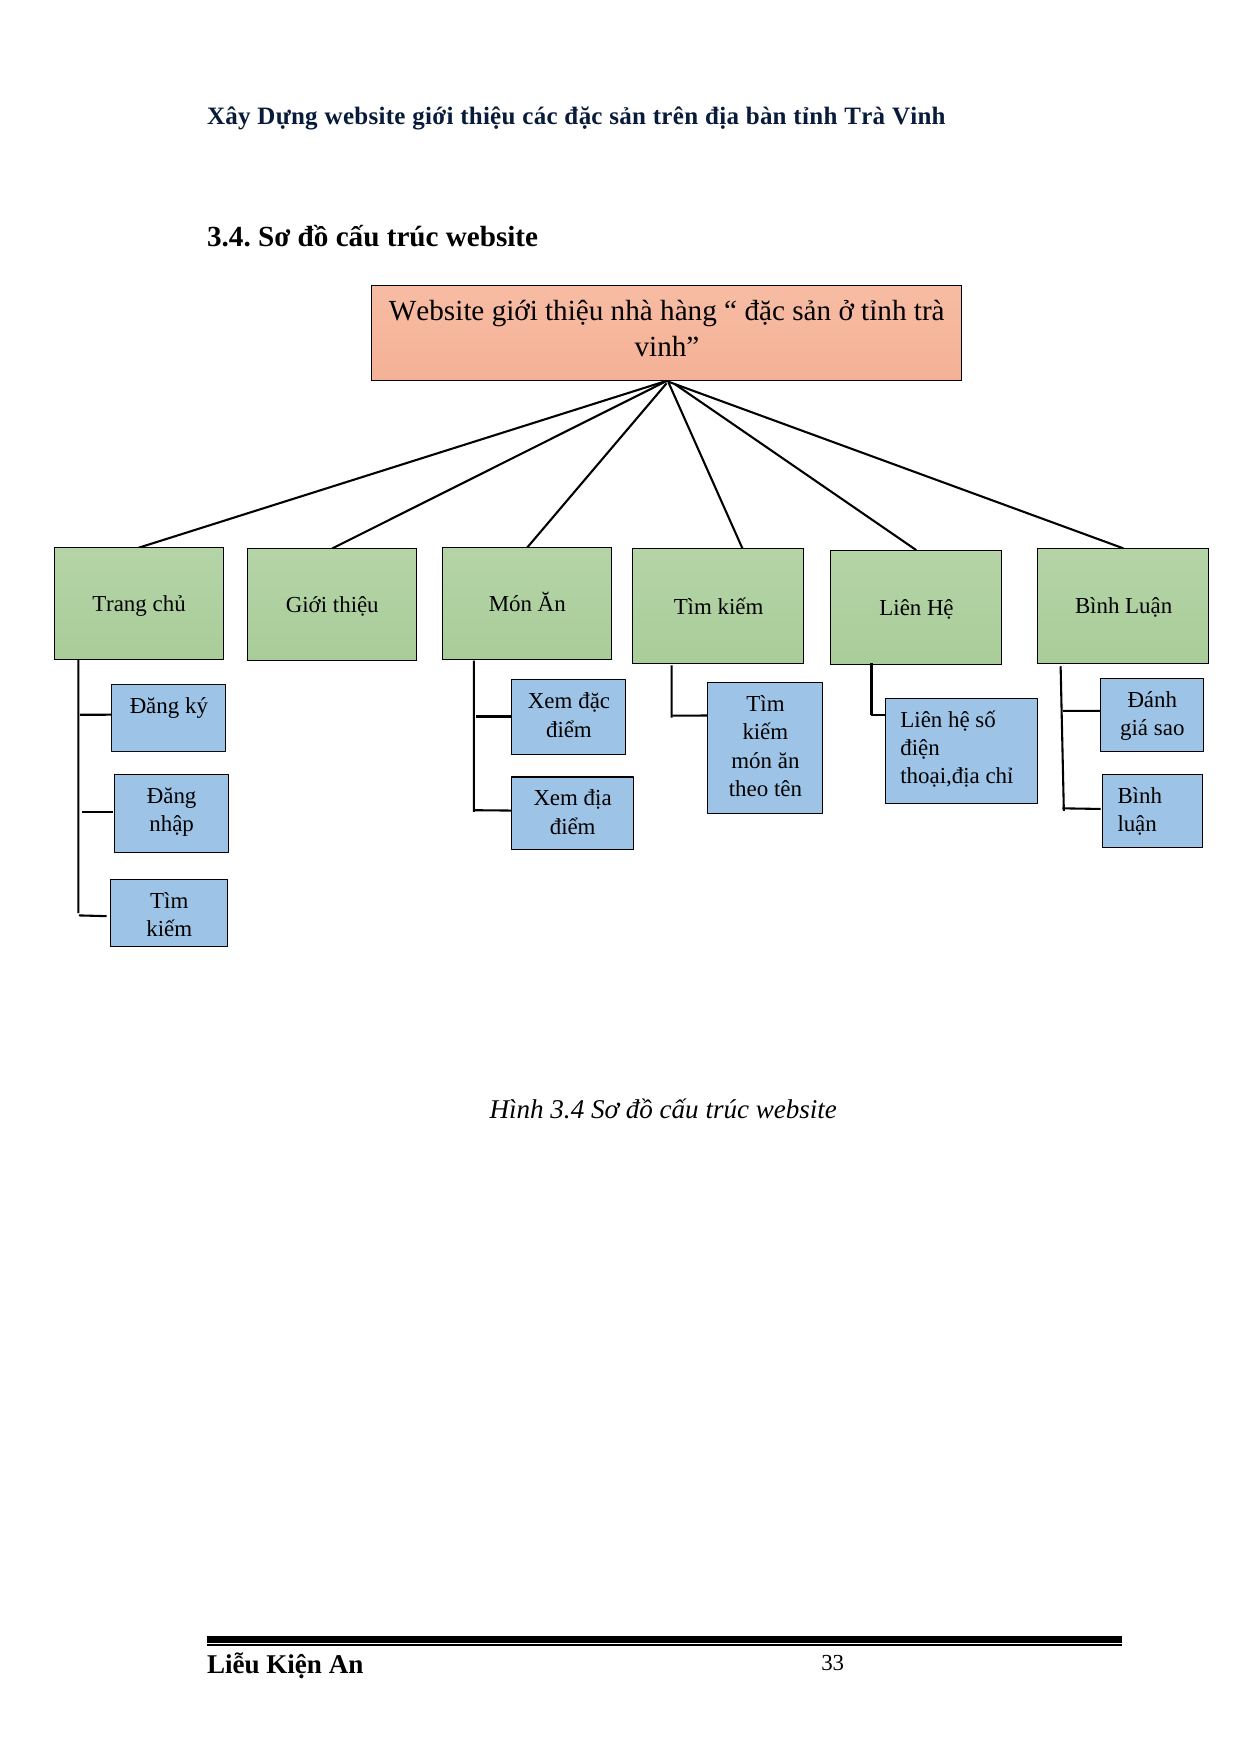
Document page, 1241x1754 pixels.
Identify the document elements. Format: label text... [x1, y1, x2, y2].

subtitle Sơ đồ cấu trúc website [207, 219, 1122, 252]
text Hình 3.4 Sơ đồ cấu trúc website [207, 1093, 1122, 1124]
